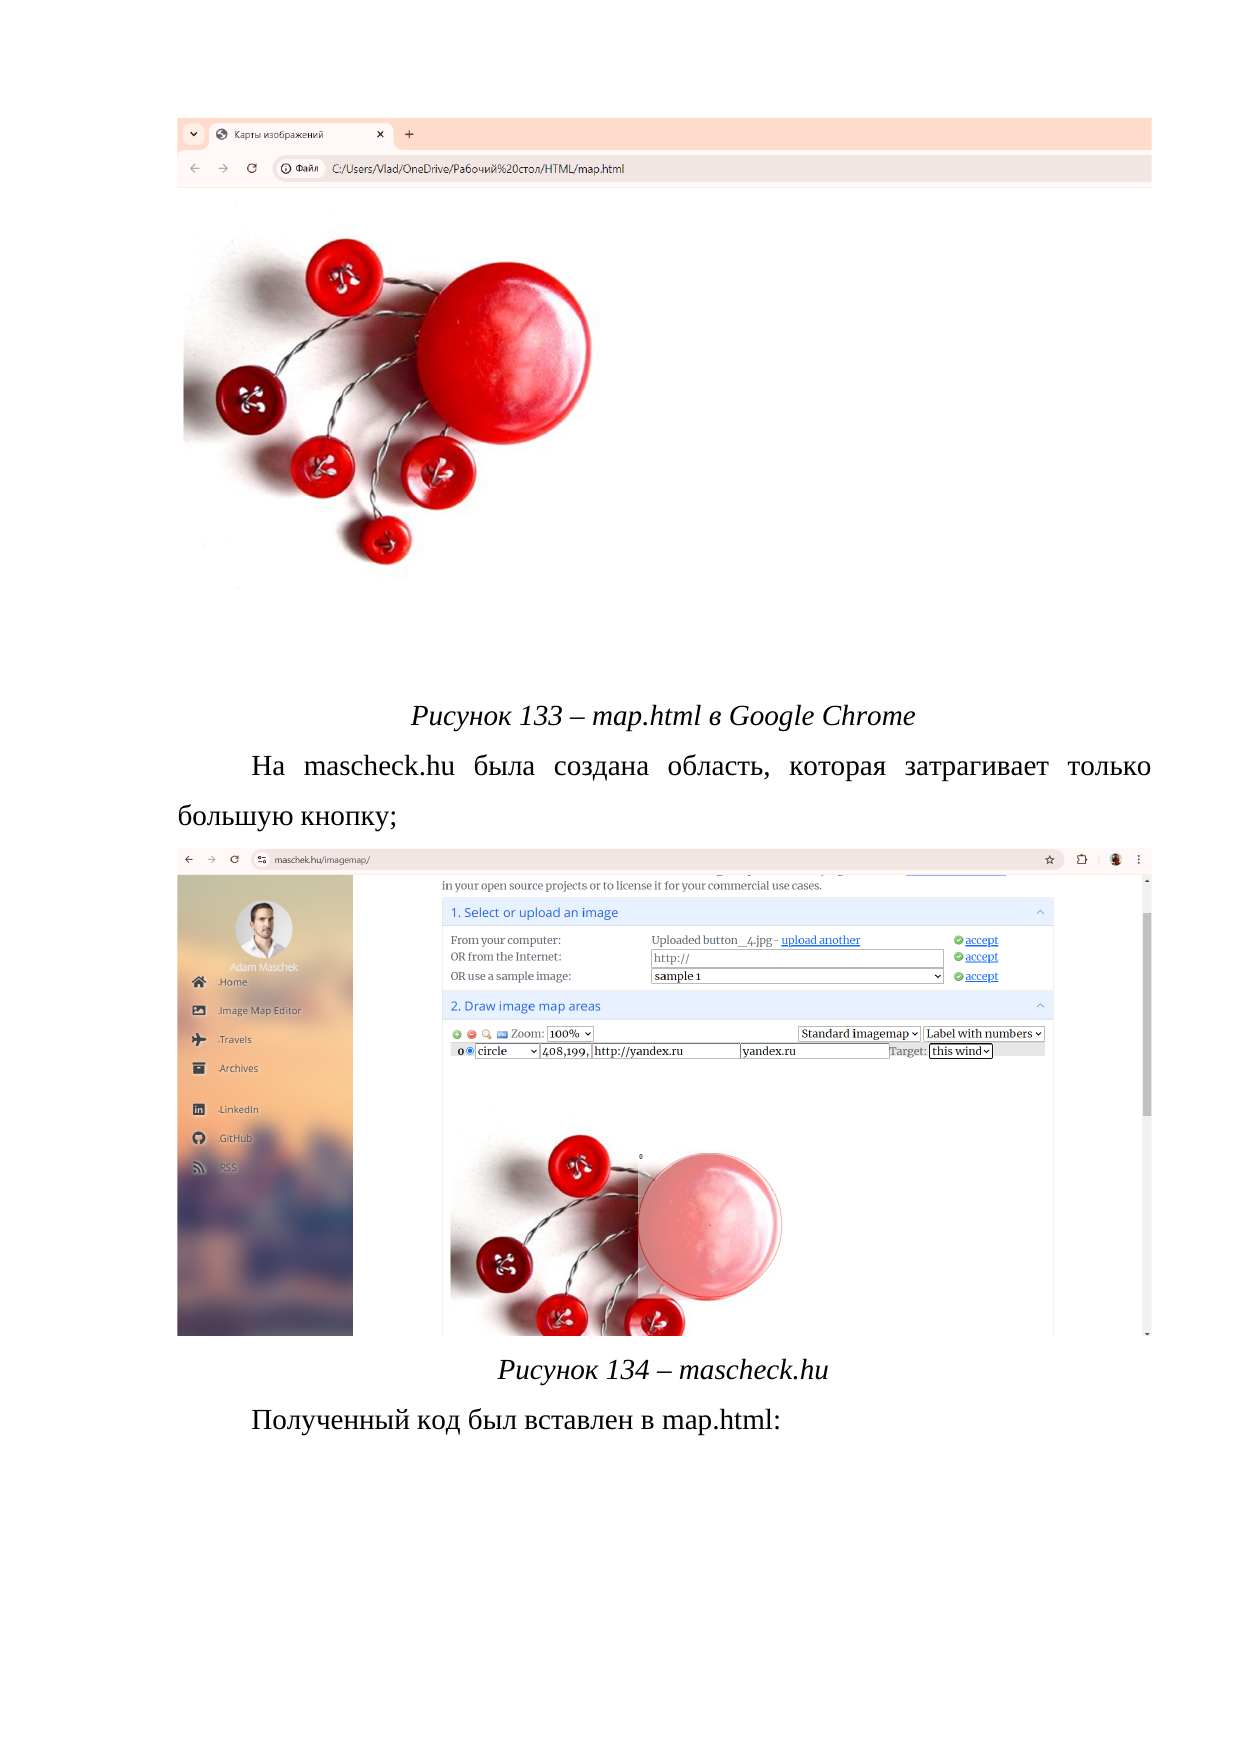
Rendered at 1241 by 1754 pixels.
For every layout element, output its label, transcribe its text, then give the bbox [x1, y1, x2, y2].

text Рисунок 134 – mascheck.hu [177, 1352, 1152, 1386]
picture [177, 118, 1152, 681]
picture [177, 848, 1152, 1336]
text На mascheck.hu была создана область, которая затрагивает только большую кнопку; [177, 748, 1152, 832]
text Рисунок 133 – map.html в Google Chrome [177, 698, 1152, 731]
text Полученный код был вставлен в map.html: [177, 1402, 1152, 1436]
